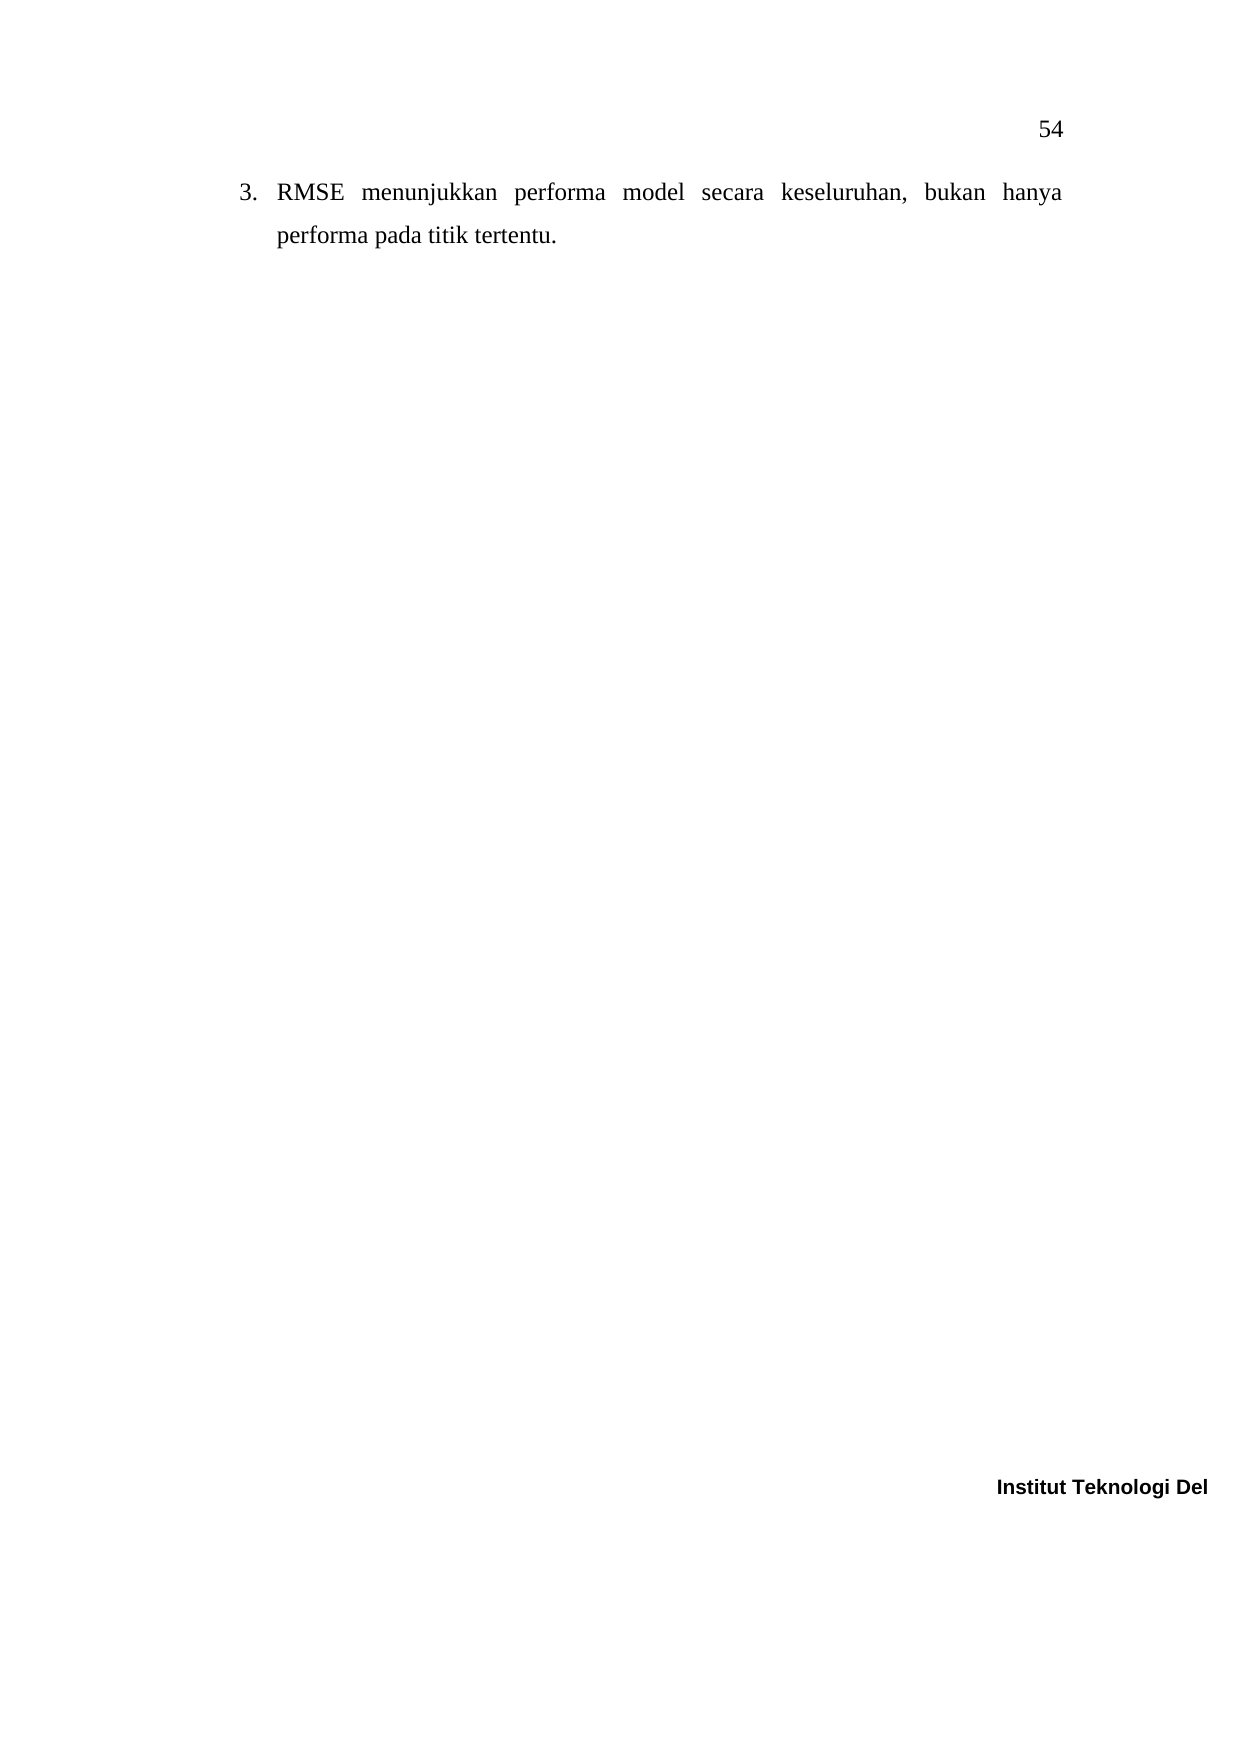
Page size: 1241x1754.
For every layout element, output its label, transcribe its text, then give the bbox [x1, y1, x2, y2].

list RMSE menunjukkan performa model secara keseluruhan, bukan hanya performa pada titik tertentu. [239, 177, 1063, 249]
